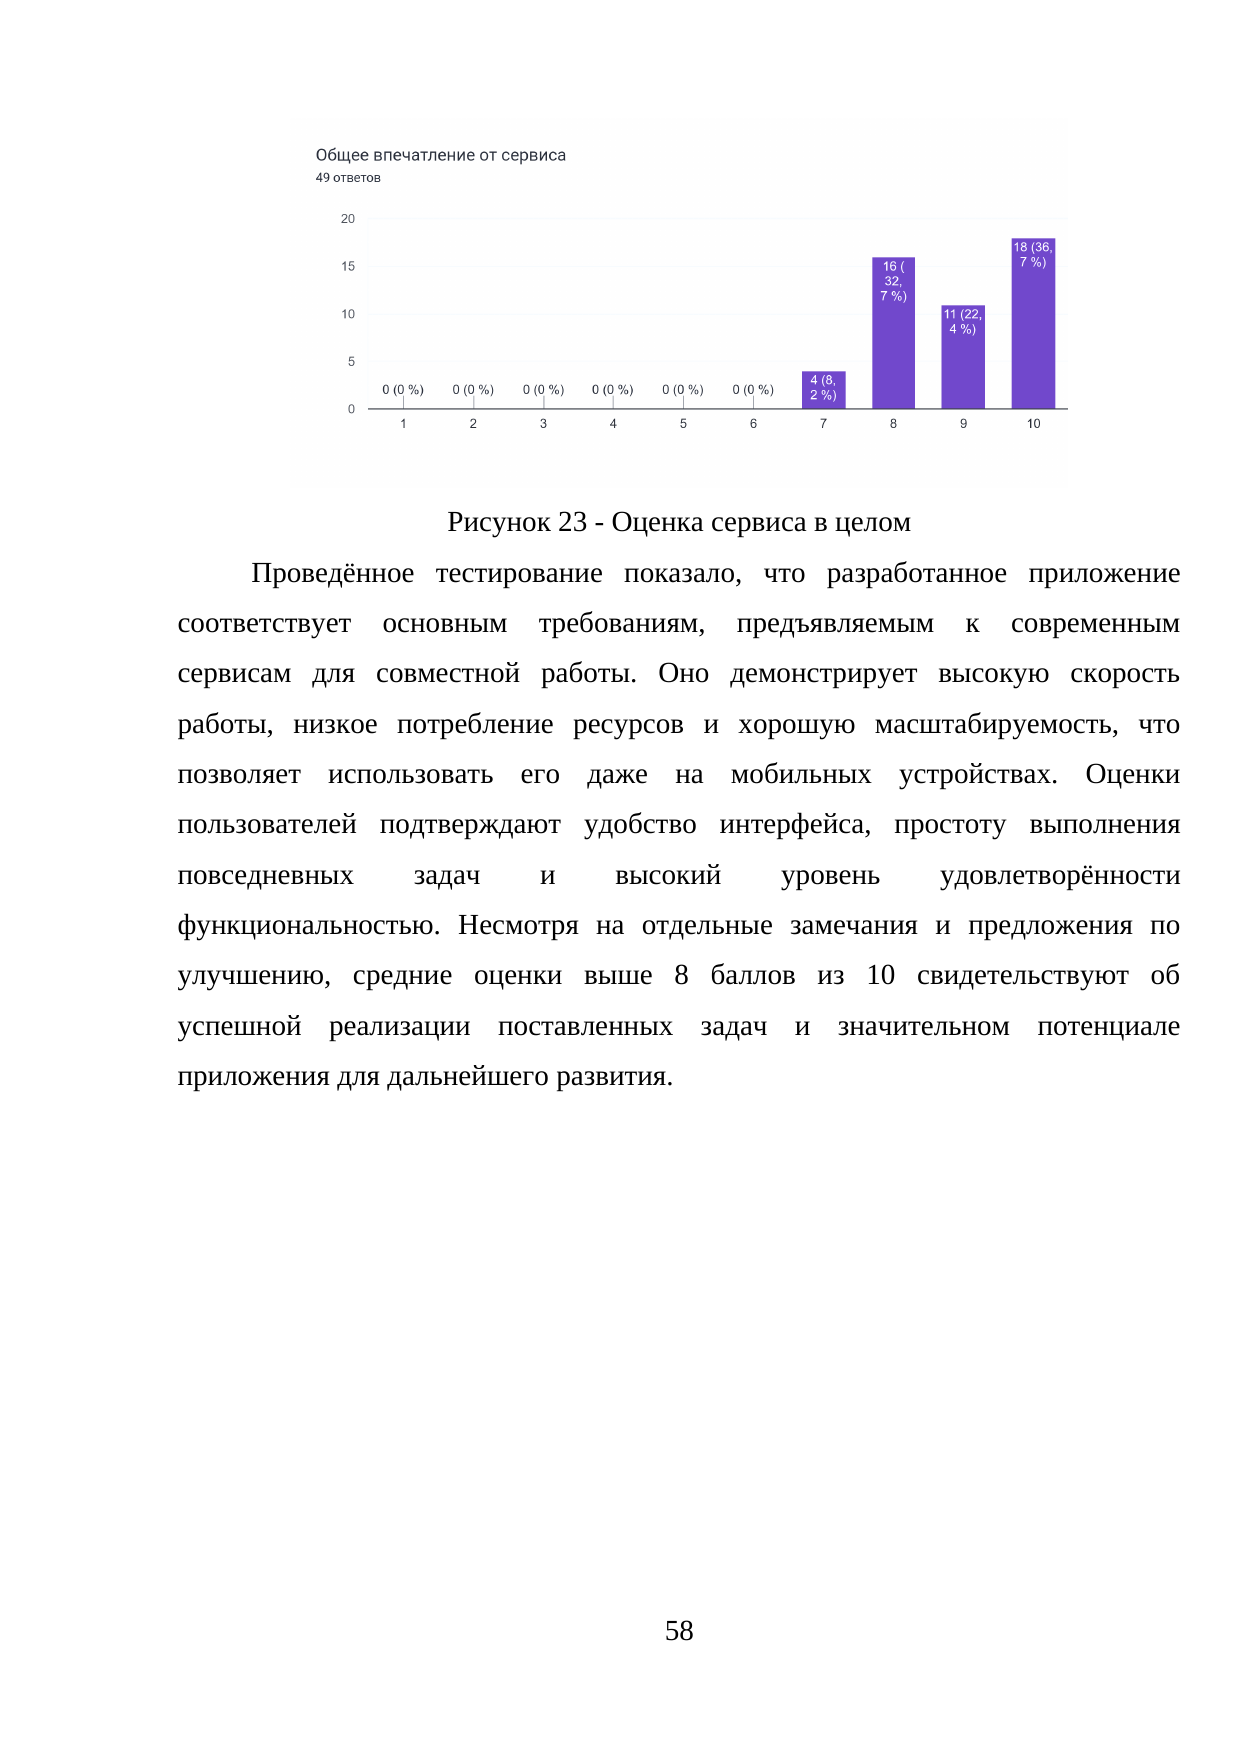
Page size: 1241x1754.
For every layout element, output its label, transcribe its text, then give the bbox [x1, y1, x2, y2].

text Проведённое тестирование показало, что разработанное приложение соответствует основным требованиям, предъявляемым к современным сервисам для совместной работы. Оно демонстрирует высокую скорость работы, низкое потребление ресурсов и хорошую масштабируемость, что позволяет использовать его даже на мобильных устройствах. Оценки пользователей подтверждают удобство интерфейса, простоту выполнения повседневных задач и высокий уровень удовлетворённости функциональностью. Несмотря на отдельные замечания и предложения по улучшению, средние оценки выше 8 баллов из 10 свидетельствуют об успешной реализации поставленных задач и значительном потенциале приложения для дальнейшего развития. [177, 555, 1181, 1092]
text Рисунок 23 - Оценка сервиса в целом [177, 504, 1181, 538]
picture [290, 118, 1068, 488]
